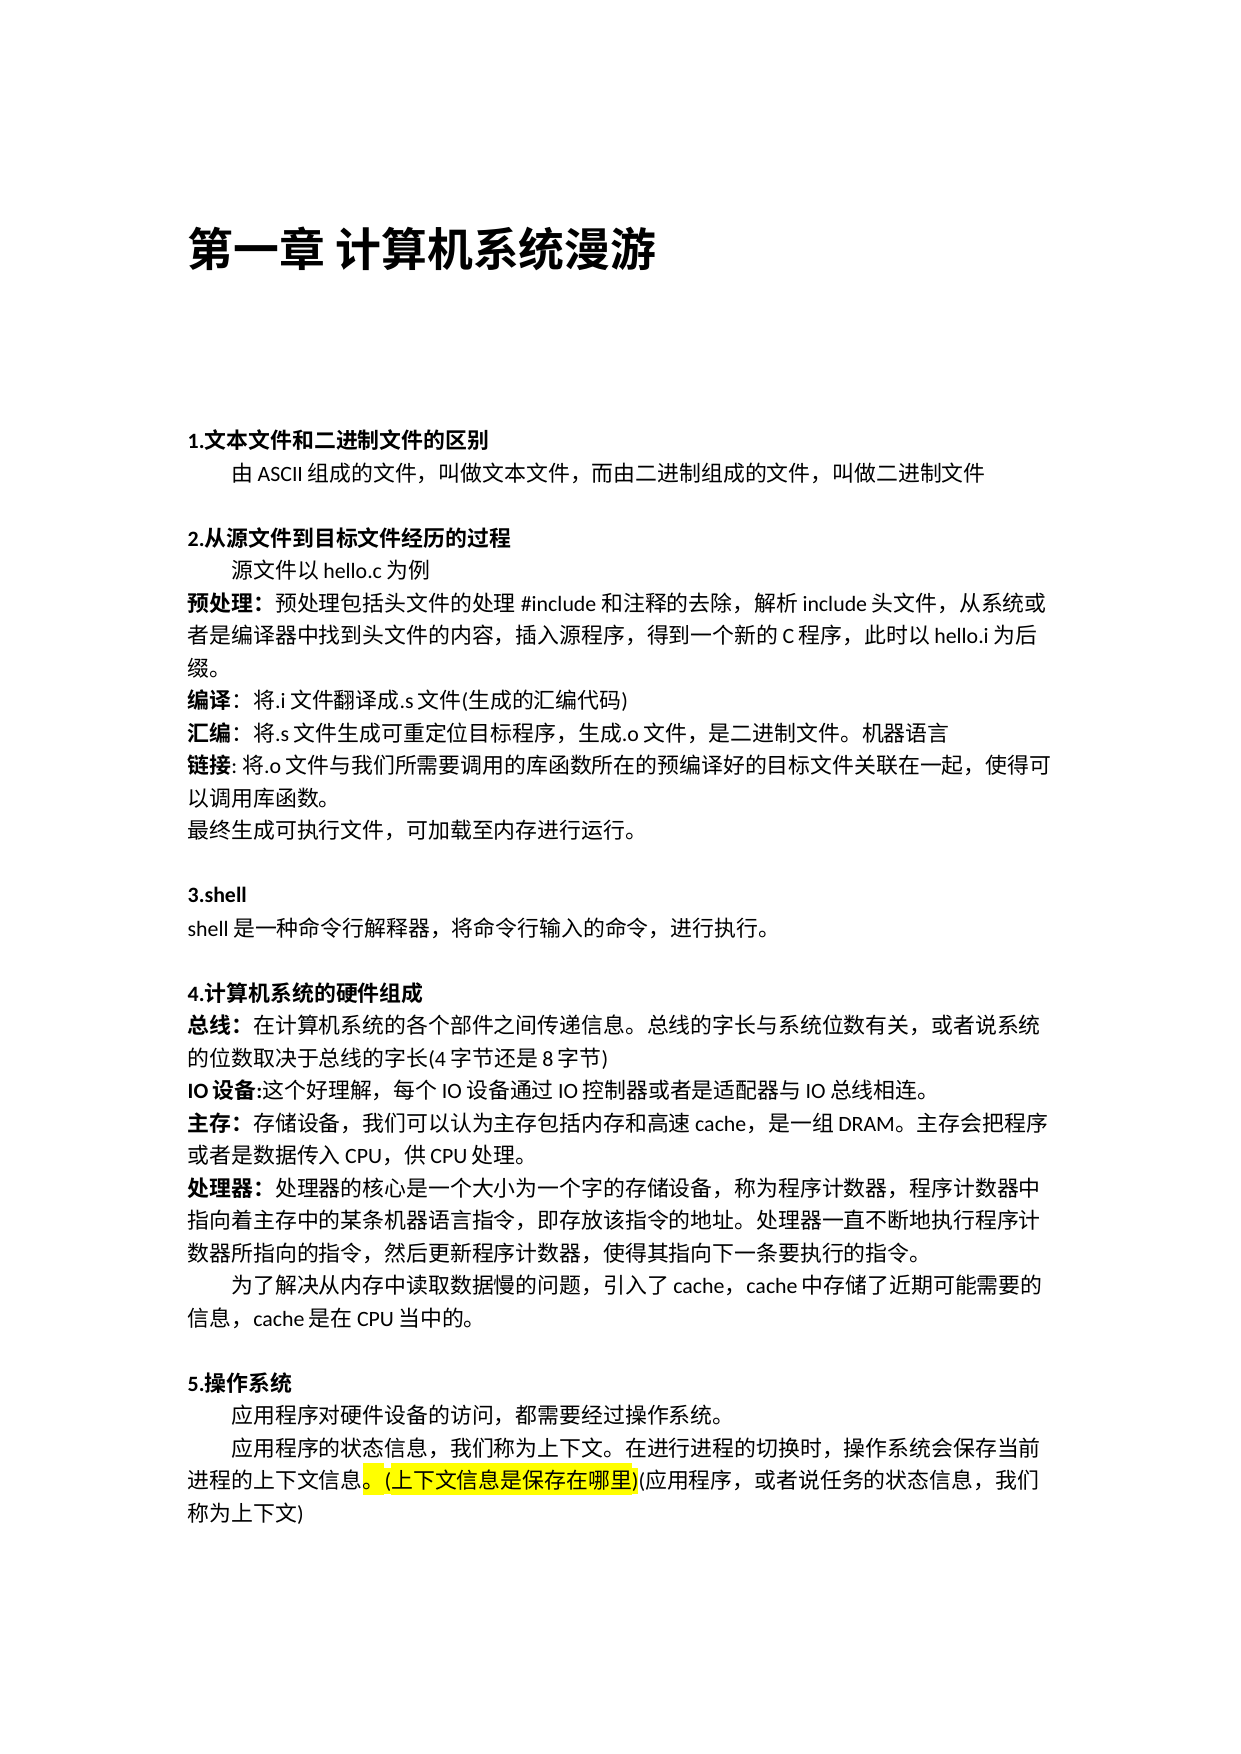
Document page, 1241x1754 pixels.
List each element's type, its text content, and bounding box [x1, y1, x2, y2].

text 源文件以hello.c为例 [187, 553, 1053, 585]
text 为了解决从内存中读取数据慢的问题，引入了cache，cache中存储了近期可能需要的信息，cache是在CPU当中的。 [187, 1268, 1053, 1333]
text 主存：存储设备，我们可以认为主存包括内存和高速cache，是一组DRAM。主存会把程序或者是数据传入CPU，供CPU处理。 [187, 1105, 1053, 1170]
text 4.计算机系统的硬件组成 [187, 975, 1053, 1008]
text 编译：将.i文件翻译成.s文件(生成的汇编代码) [187, 683, 1053, 715]
subtitle 第一章 计算机系统漫游 [187, 197, 1053, 295]
text 2.从源文件到目标文件经历的过程 [187, 520, 1053, 553]
text 总线：在计算机系统的各个部件之间传递信息。总线的字长与系统位数有关，或者说系统的位数取决于总线的字长(4字节还是8字节) [187, 1008, 1053, 1073]
text shell是一种命令行解释器，将命令行输入的命令，进行执行。 [187, 910, 1053, 943]
text 5.操作系统 [187, 1365, 1053, 1398]
text 链接: 将.o文件与我们所需要调用的库函数所在的预编译好的目标文件关联在一起，使得可以调用库函数。 [187, 748, 1053, 813]
text 1.文本文件和二进制文件的区别 [187, 423, 1053, 455]
text 由ASCII组成的文件，叫做文本文件，而由二进制组成的文件，叫做二进制文件 [187, 455, 1053, 488]
text 应用程序的状态信息，我们称为上下文。在进行进程的切换时，操作系统会保存当前进程的上下文信息。(上下文信息是保存在哪里)(应用程序，或者说任务的状态信息，我们称为上下文) [187, 1430, 1053, 1528]
text 汇编：将.s文件生成可重定位目标程序，生成.o文件，是二进制文件。机器语言 [187, 715, 1053, 748]
text 3.shell [187, 878, 1053, 910]
text 应用程序对硬件设备的访问，都需要经过操作系统。 [187, 1398, 1053, 1430]
text 预处理：预处理包括头文件的处理 #include 和注释的去除，解析include头文件，从系统或者是编译器中找到头文件的内容，插入源程序，得到一个新的C程序，此时以hello.i为后缀。 [187, 585, 1053, 683]
text 最终生成可执行文件，可加载至内存进行运行。 [187, 813, 1053, 845]
text IO设备:这个好理解，每个IO设备通过IO控制器或者是适配器与IO总线相连。 [187, 1073, 1053, 1105]
text 处理器：处理器的核心是一个大小为一个字的存储设备，称为程序计数器，程序计数器中指向着主存中的某条机器语言指令，即存放该指令的地址。处理器一直不断地执行程序计数器所指向的指令，然后更新程序计数器，使得其指向下一条要执行的指令。 [187, 1170, 1053, 1268]
